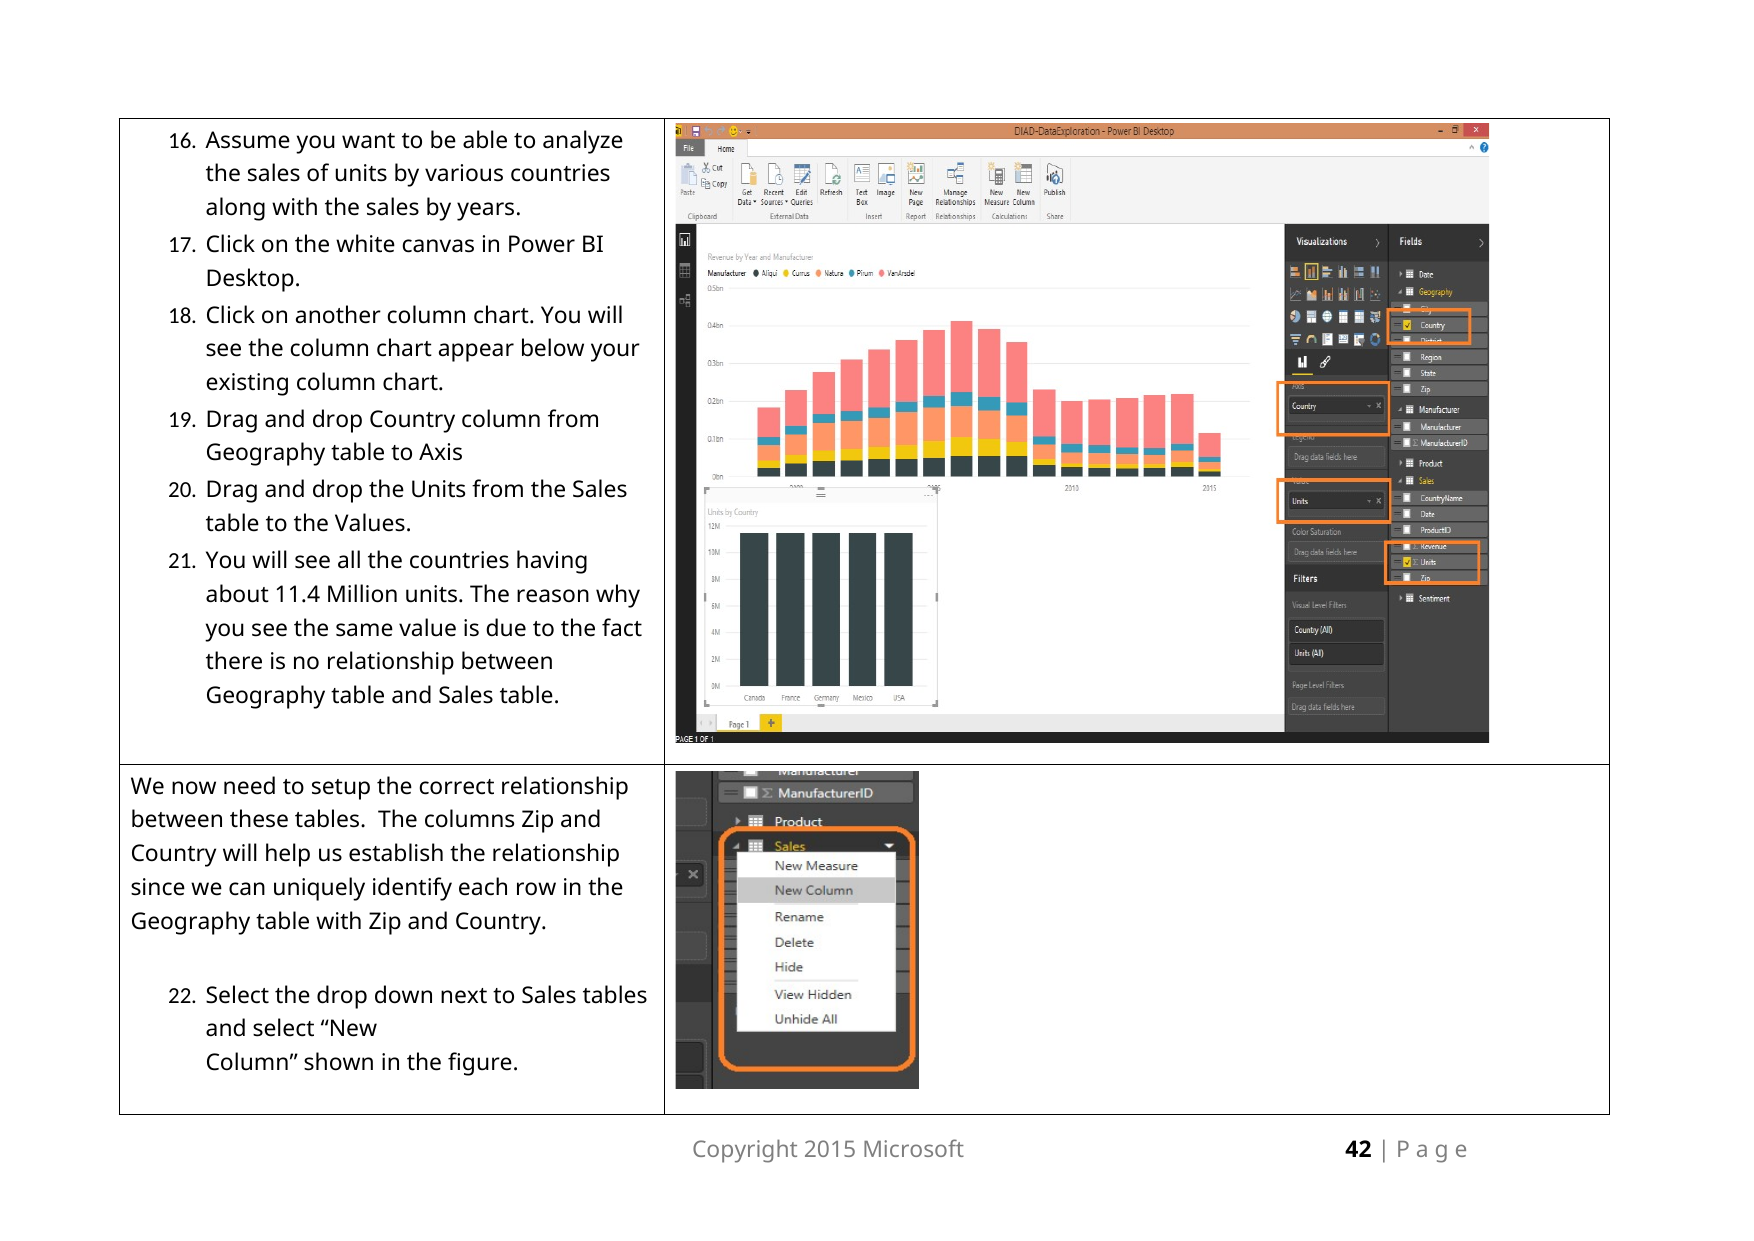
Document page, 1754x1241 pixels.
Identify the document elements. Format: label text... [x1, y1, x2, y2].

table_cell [120, 765, 664, 1114]
picture [675, 771, 919, 1089]
picture [675, 123, 1490, 743]
table_header [665, 119, 1609, 764]
table_cell [665, 765, 1609, 1114]
table_header Assume you want to be able to analyze the sales of units by various countries along with the sales by years. Click on the white canvas in Power BI Desktop. Click on another column chart. You will see the column chart appear below your existing column chart. Drag and drop Country column from Geography table to Axis Drag and drop the Units from the Sales table to the Values. You will see all the countries having about 11.4 Million units. The reason why you see the same value is due to the fact there is no relationship between Geography table and Sales table. [120, 119, 664, 764]
